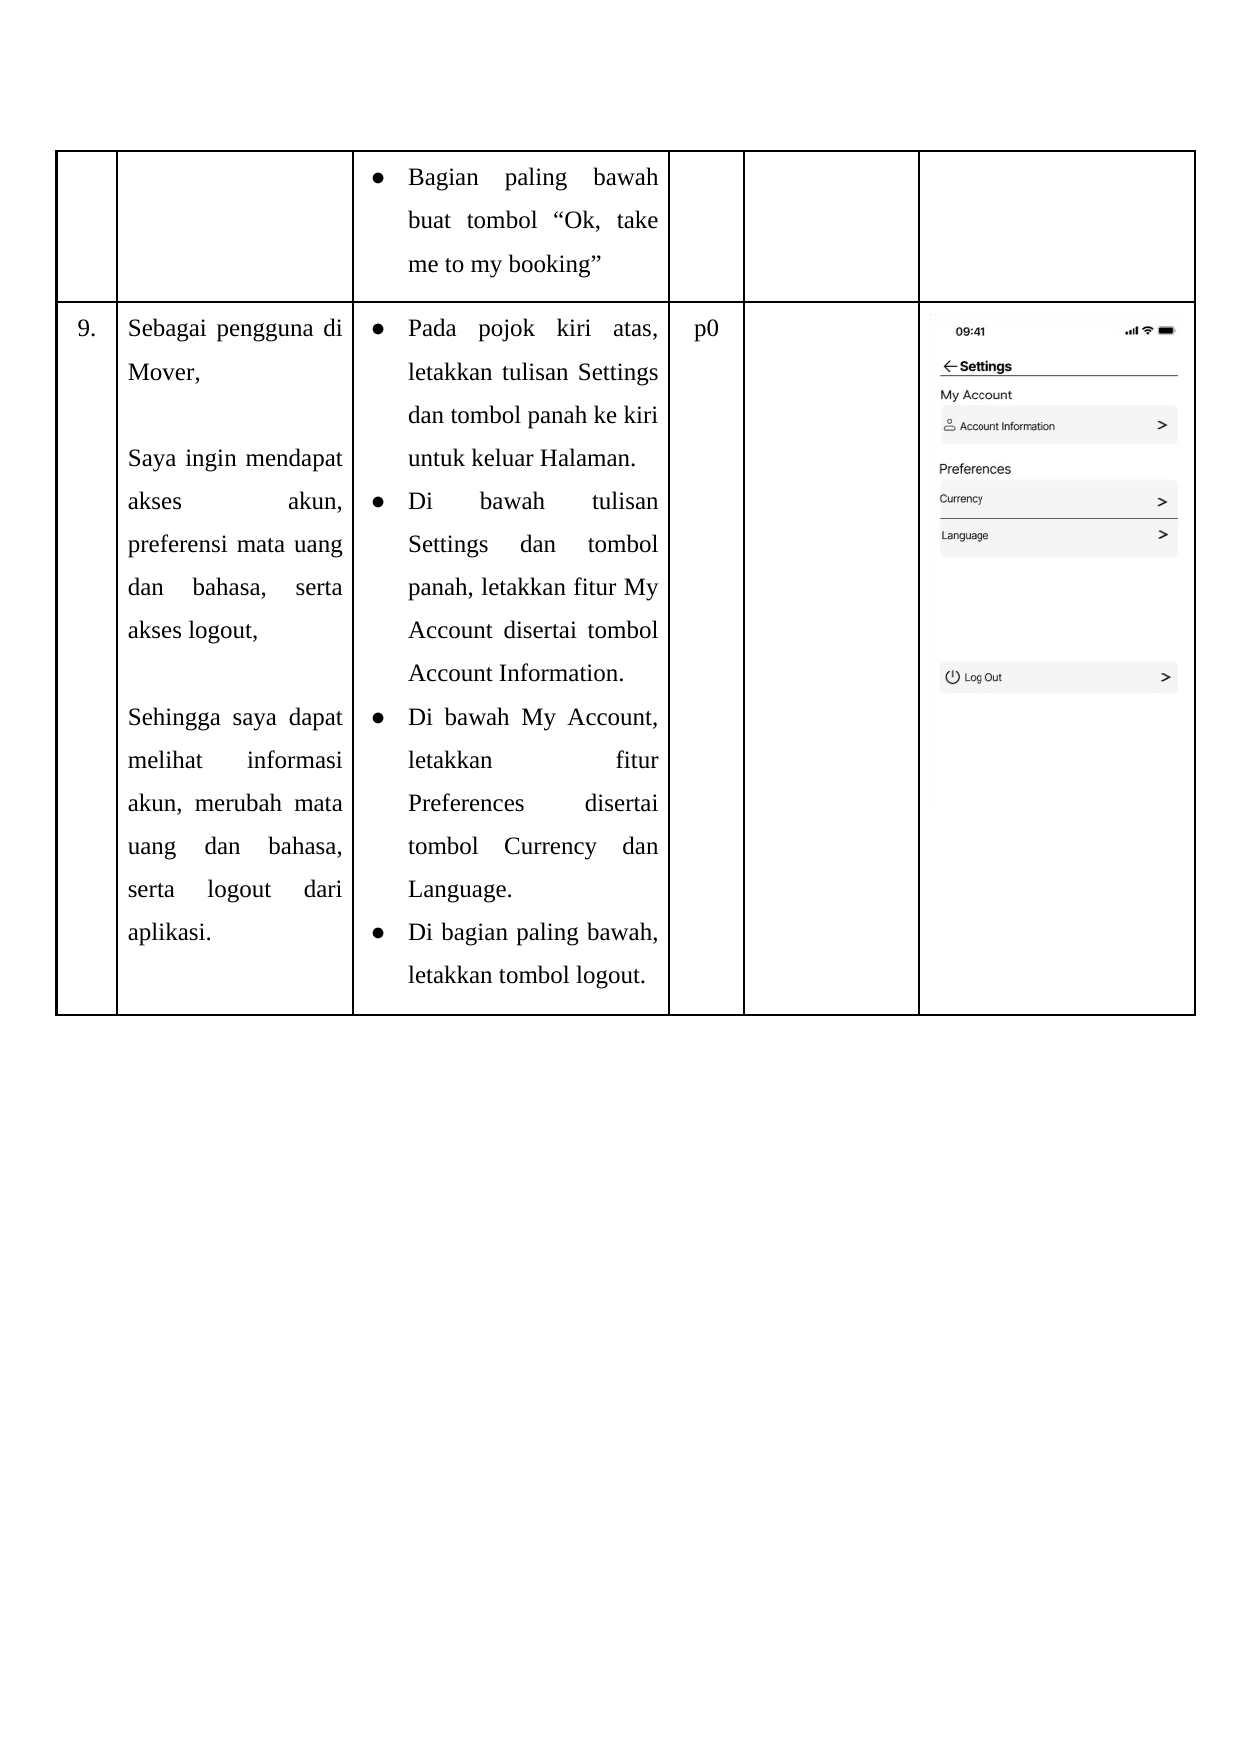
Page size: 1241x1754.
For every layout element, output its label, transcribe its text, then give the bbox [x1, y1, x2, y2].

table_cell [745, 303, 918, 1014]
table_cell Sebagai pengguna di Mover, Saya ingin mendapat akses akun, preferensi mata uang dan bahasa, serta akses logout, Sehingga saya dapat melihat informasi akun, merubah mata uang dan bahasa, serta logout dari aplikasi. [118, 303, 352, 1014]
table_cell [745, 152, 918, 301]
picture [929, 313, 1185, 864]
table_cell Pada pojok kiri atas, letakkan tulisan Settings dan tombol panah ke kiri untuk keluar Halaman. Di bawah tulisan Settings dan tombol panah, letakkan fitur My Account disertai tombol Account Information. Di bawah My Account, letakkan fitur Preferences disertai tombol Currency dan Language. Di bagian paling bawah, letakkan tombol logout. [354, 303, 668, 1014]
table_cell p1 [670, 152, 743, 301]
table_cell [118, 152, 352, 301]
table_cell [920, 303, 1194, 1014]
table_cell [920, 152, 1194, 301]
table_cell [354, 152, 668, 301]
table_cell 8. [58, 152, 116, 301]
table_cell 9. [58, 303, 116, 1014]
table_cell p0 [670, 303, 743, 1014]
